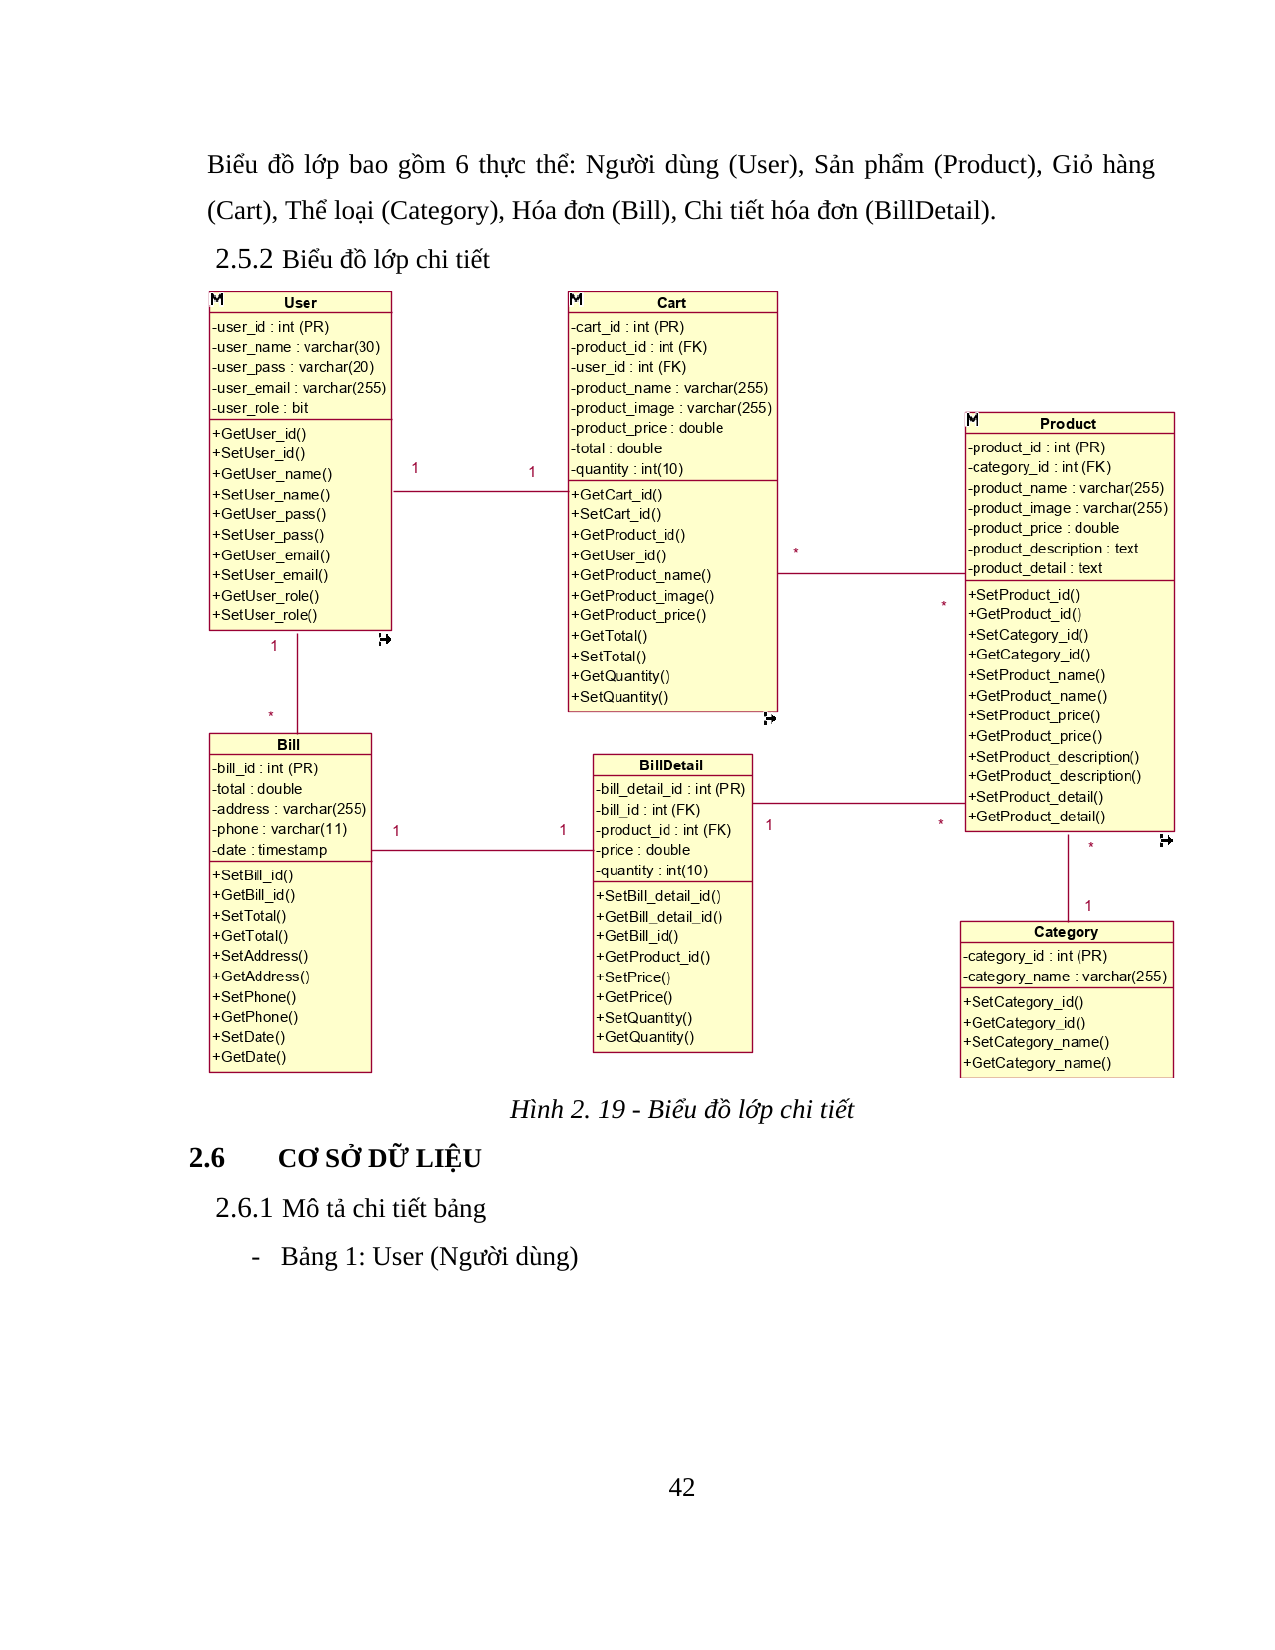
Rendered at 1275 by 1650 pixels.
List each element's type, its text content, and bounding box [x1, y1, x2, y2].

list Hình 2. 19 - Biểu đồ lớp chi tiết [207, 1093, 1157, 1124]
list CƠ SỞ DỮ LIỆU [207, 1140, 1157, 1173]
list Biểu đồ lớp bao gồm 6 thực thể: Người dùng (User), Sản phẩm (Product), Giỏ hàng (Cart), Thể loại (Category), Hóa đơn (Bill), Chi tiết hóa đơn (BillDetail). [207, 148, 1157, 226]
list Biểu đồ lớp chi tiết [244, 241, 1157, 274]
list Mô tả chi tiết bảng [244, 1190, 1157, 1224]
list Bảng 1: User (Người dùng) [251, 1240, 1157, 1272]
picture [206, 291, 1182, 1078]
